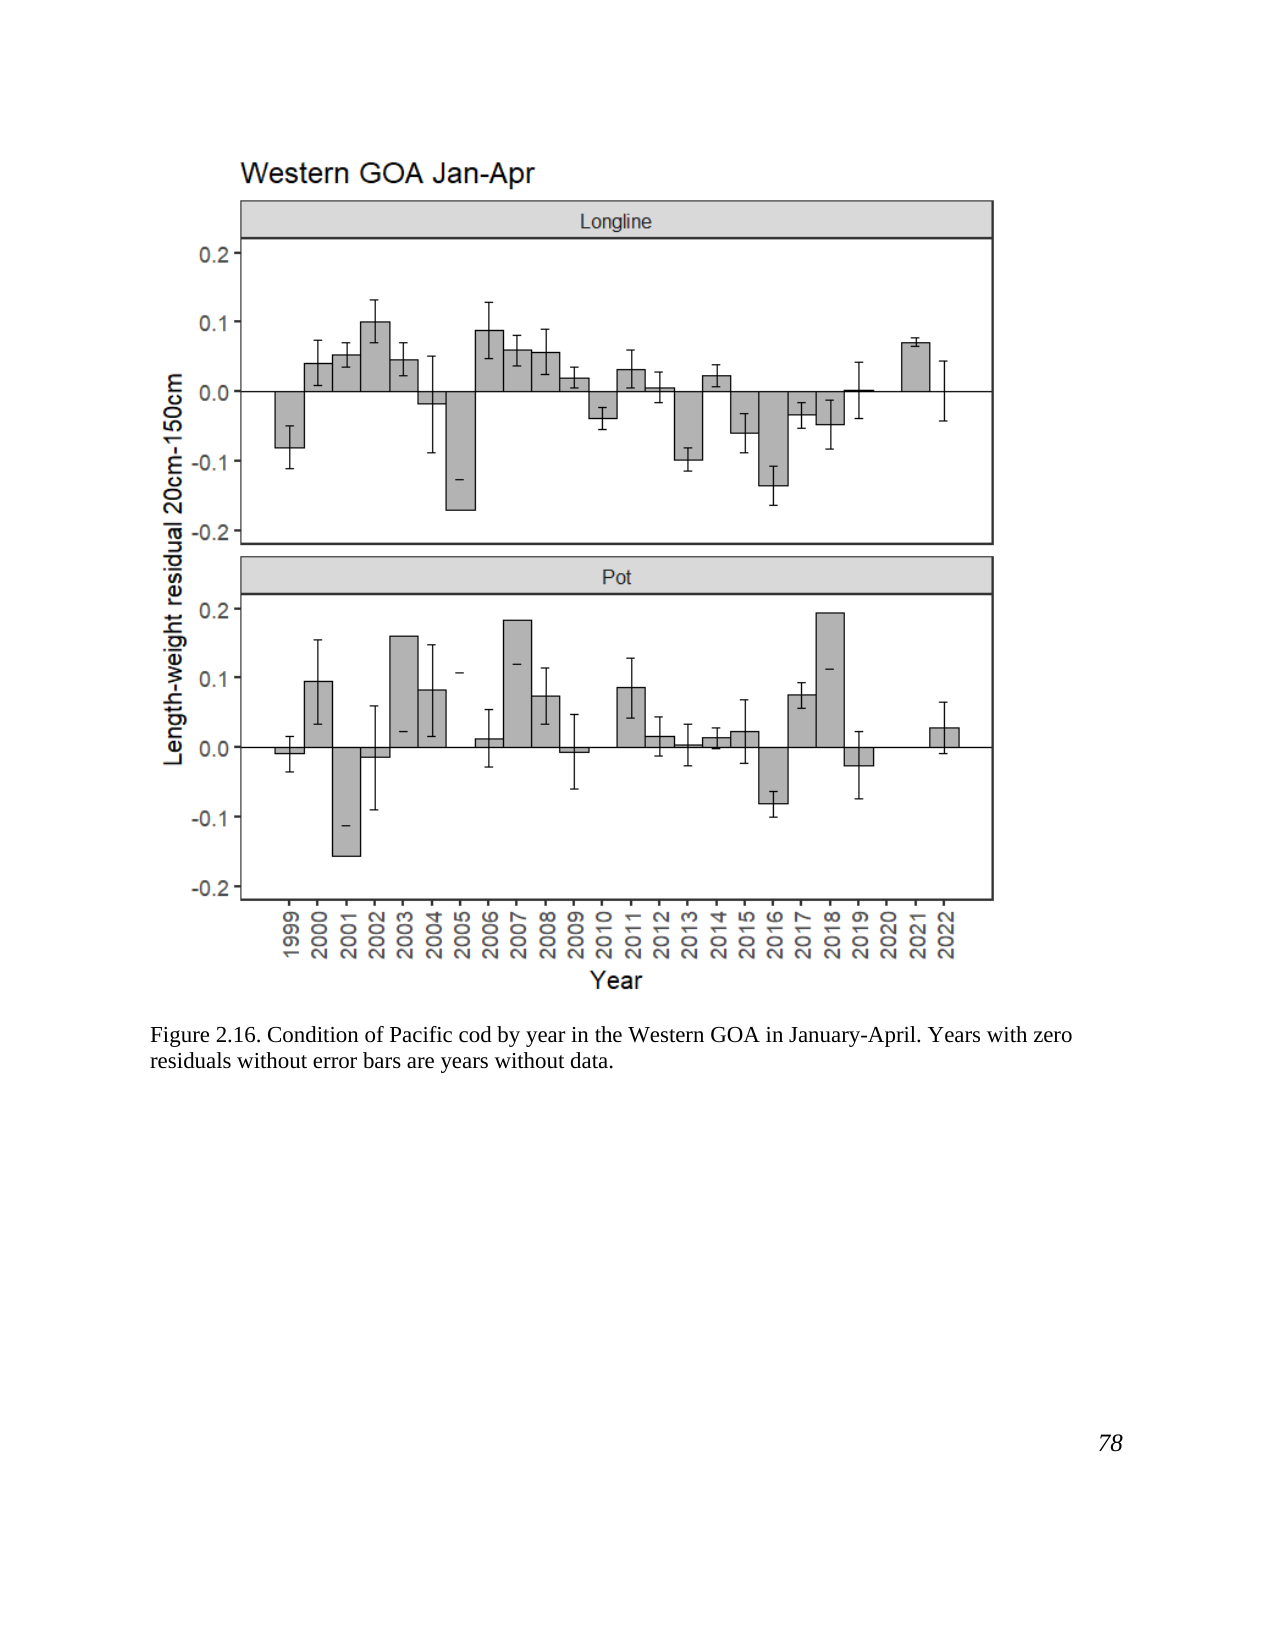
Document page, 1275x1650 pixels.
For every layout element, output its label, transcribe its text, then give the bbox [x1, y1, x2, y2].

picture [150, 150, 1005, 1005]
text Figure 2.16. Condition of Pacific cod by year in the Western GOA in January-April. Years with zero residuals without error bars are years without data. [150, 1021, 1125, 1073]
